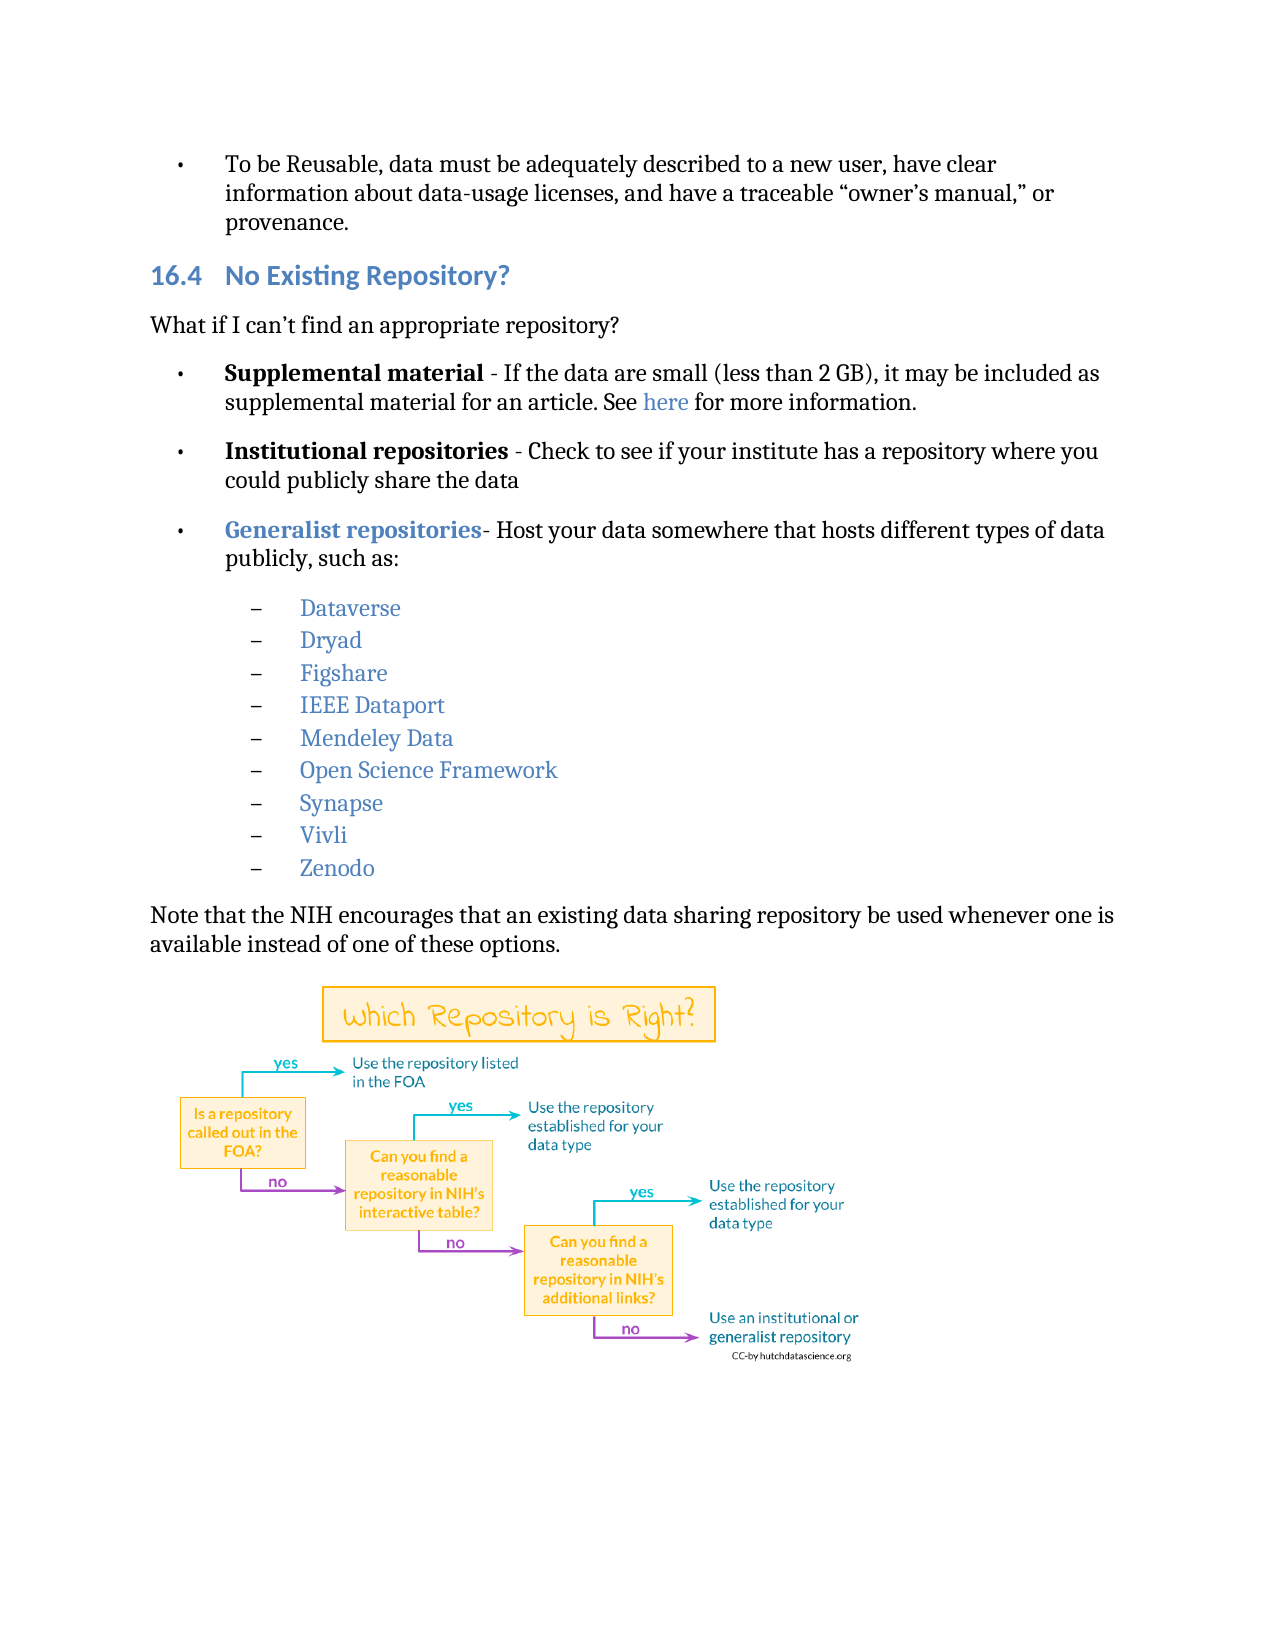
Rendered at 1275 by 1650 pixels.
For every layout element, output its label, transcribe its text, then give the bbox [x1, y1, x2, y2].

list Supplemental material - If the data are small (less than 2 GB), it may be included as supplemental material for an article. See here for more information. [175, 359, 1125, 416]
list Dataverse [250, 594, 1125, 623]
list Vivli [250, 821, 1125, 850]
list Mendeley Data [250, 724, 1125, 753]
list Open Science Framework [250, 756, 1125, 785]
list IEEE Dataport [250, 691, 1125, 720]
list Dryad [250, 626, 1125, 655]
picture [168, 977, 869, 1372]
text What if I can’t find an appropriate repository? [150, 311, 1125, 340]
text Note that the NIH encourages that an existing data sharing repository be used whenever one is available instead of one of these options. [150, 901, 1125, 959]
list Synapse [250, 789, 1125, 818]
subtitle 16.4 No Existing Repository? [150, 257, 1125, 293]
list Figshare [250, 659, 1125, 688]
list Generalist repositories- Host your data somewhere that hosts different types of data publicly, such as: [175, 516, 1125, 573]
list Zenodo [250, 854, 1125, 883]
list Institutional repositories - Check to see if your institute has a repository where you could publicly share the data [175, 437, 1125, 495]
list To be Reusable, data must be adequately described to a new user, have clear information about data-usage licenses, and have a traceable “owner’s manual,” or provenance. [175, 150, 1125, 236]
